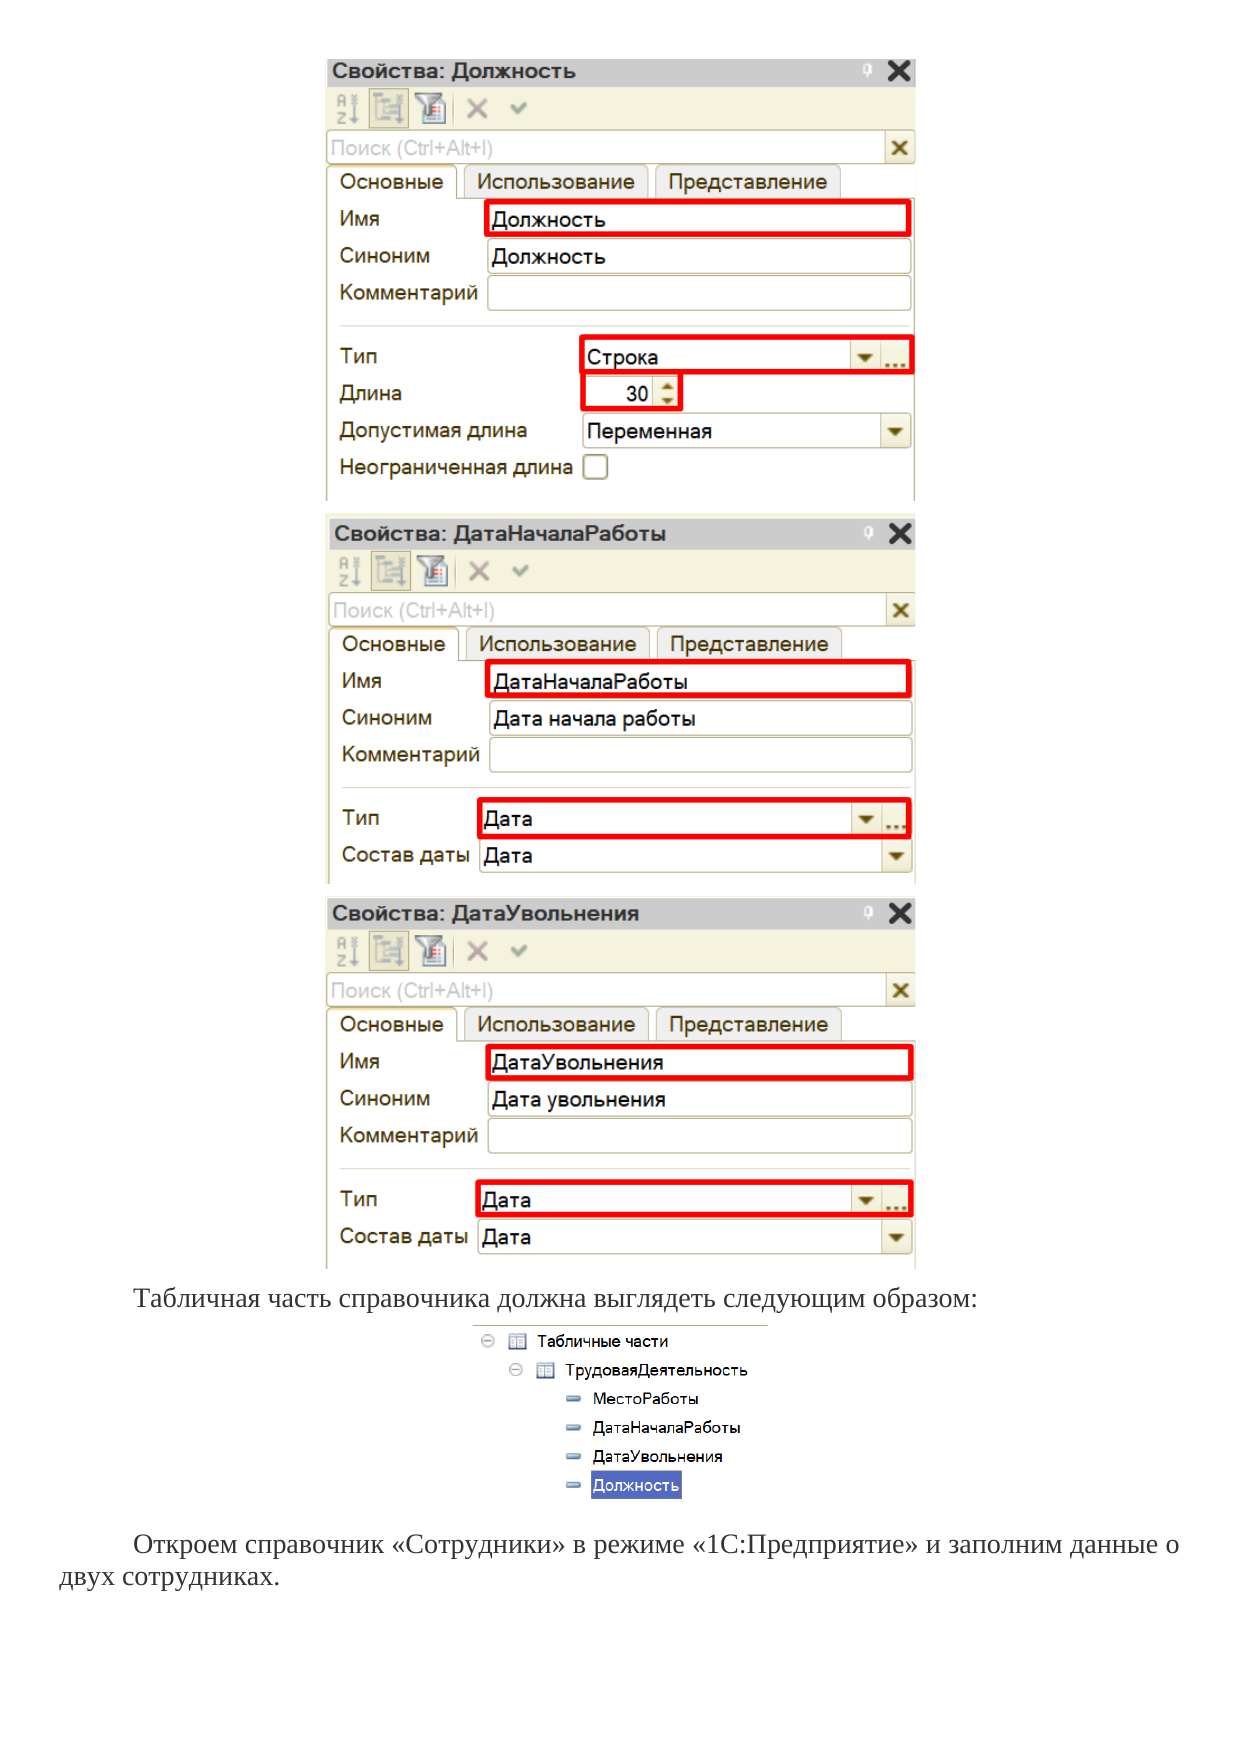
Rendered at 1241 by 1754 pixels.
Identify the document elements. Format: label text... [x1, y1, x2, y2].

picture [472, 1325, 768, 1515]
picture [325, 896, 916, 1269]
text Табличная часть справочника должна выглядеть следующим образом: [59, 1281, 1181, 1313]
text Откроем справочник «Сотрудники» в режиме «1С:Предприятие» и заполним данные о двух сотрудниках. [59, 1527, 1181, 1592]
picture [325, 513, 916, 884]
picture [325, 59, 916, 501]
